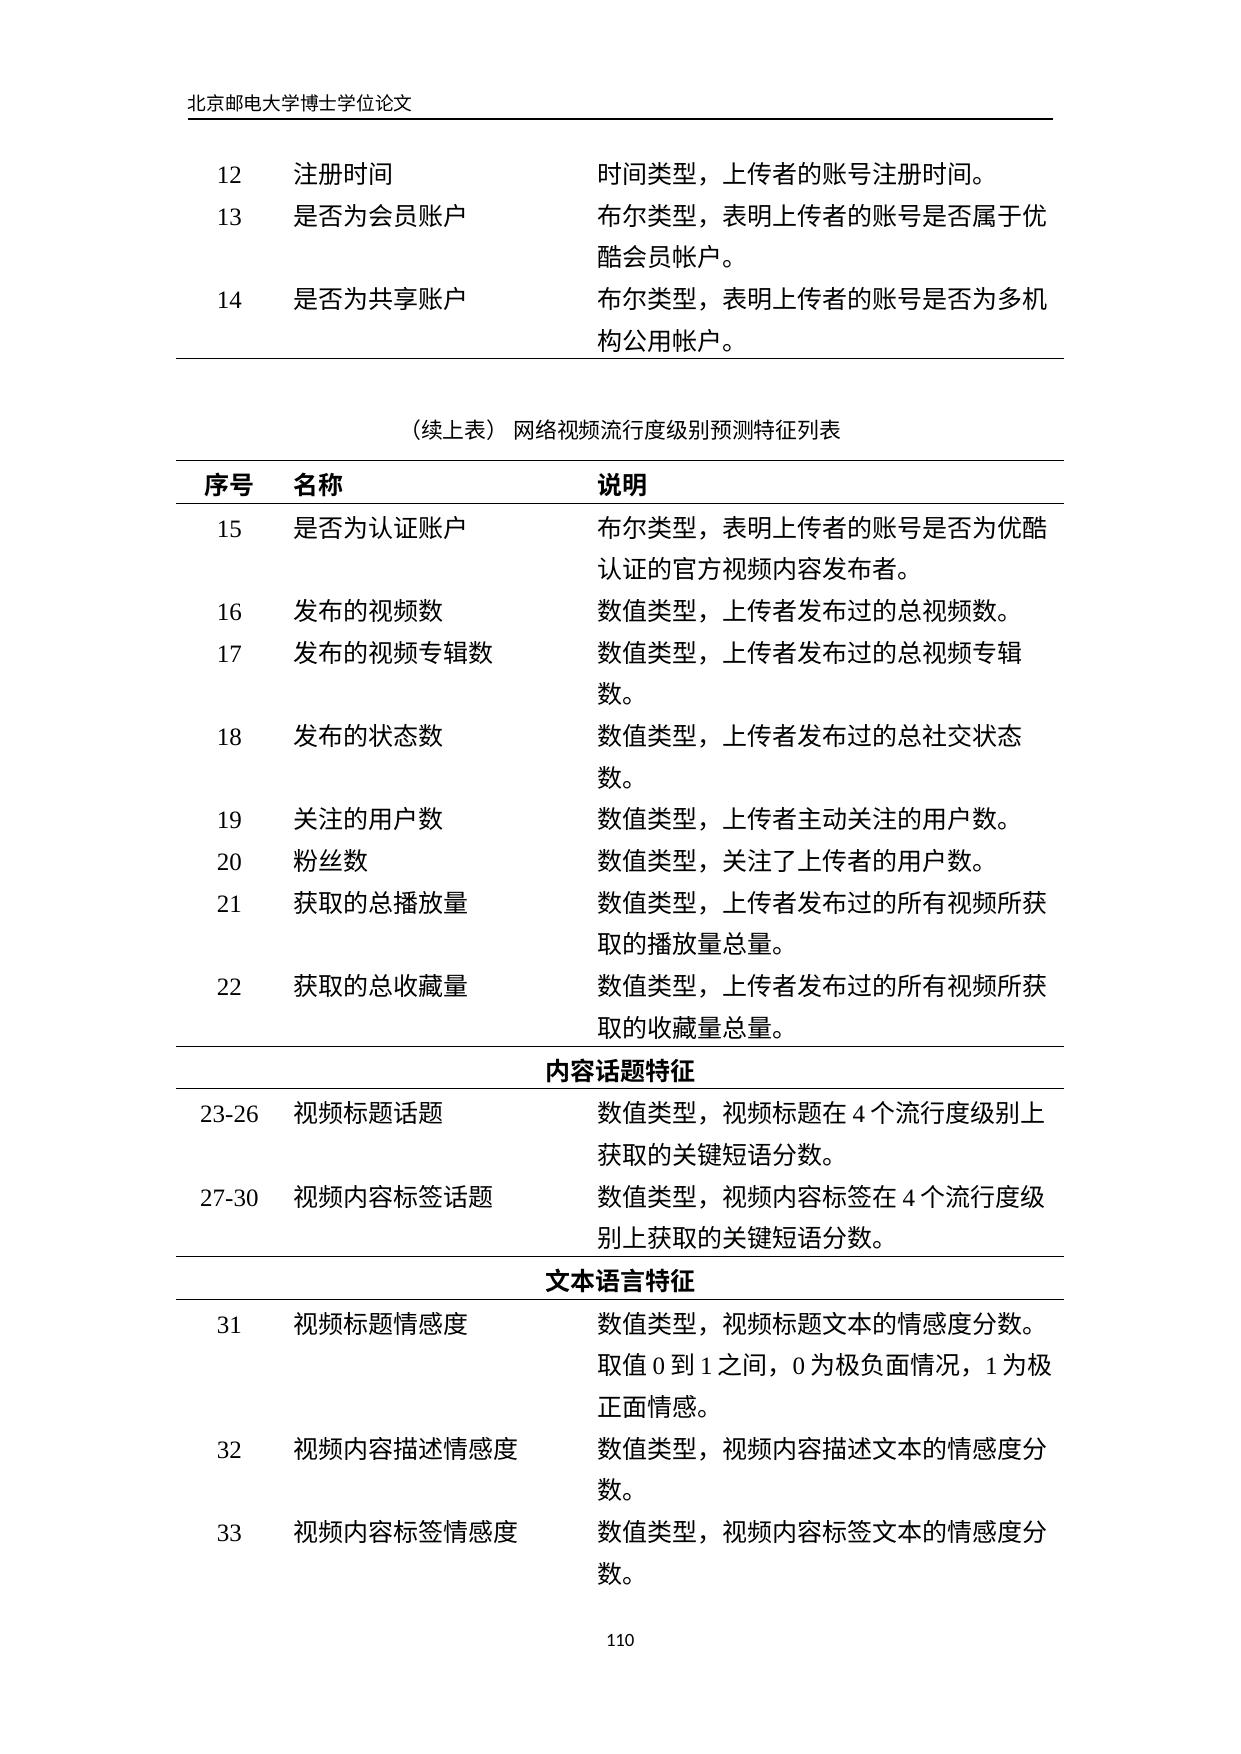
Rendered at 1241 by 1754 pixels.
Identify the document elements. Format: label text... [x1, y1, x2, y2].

table_cell 数值类型，上传者发布过的总视频数。 [586, 587, 1064, 629]
table_cell 数值类型，视频内容描述文本的情感度分数。 [586, 1425, 1064, 1508]
table_cell 32 [176, 1425, 282, 1508]
table_cell 27-30 [176, 1173, 282, 1256]
table_cell 33 [176, 1508, 282, 1591]
table_cell 是否为认证账户 [282, 504, 586, 587]
table_cell 内容话题特征 [176, 1047, 1064, 1088]
table_cell 是否为共享账户 [282, 275, 586, 358]
table_cell 布尔类型，表明上传者的账号是否为优酷认证的官方视频内容发布者。 [586, 504, 1064, 587]
table_cell 视频内容标签情感度 [282, 1508, 586, 1591]
table_cell 获取的总收藏量 [282, 962, 586, 1046]
table_cell 数值类型，视频标题在4个流行度级别上获取的关键短语分数。 [586, 1089, 1064, 1173]
table_cell 发布的视频数 [282, 587, 586, 629]
table_cell 发布的状态数 [282, 712, 586, 796]
table_cell 视频内容标签话题 [282, 1173, 586, 1256]
table_cell 粉丝数 [282, 837, 586, 879]
table_cell 视频内容描述情感度 [282, 1425, 586, 1508]
table_cell 数值类型，视频标题文本的情感度分数。取值0到1之间，0为极负面情况，1为极正面情感。 [586, 1300, 1064, 1425]
table_cell 21 [176, 879, 282, 962]
table_cell 18 [176, 712, 282, 796]
table_cell 数值类型，上传者发布过的所有视频所获取的播放量总量。 [586, 879, 1064, 962]
table_cell 视频标题情感度 [282, 1300, 586, 1425]
table_cell 数值类型，视频内容标签文本的情感度分数。 [586, 1508, 1064, 1591]
table_cell 获取的总播放量 [282, 879, 586, 962]
table_cell 23-26 [176, 1089, 282, 1173]
table_header 序号 [176, 461, 282, 503]
table_cell 是否为会员账户 [282, 192, 586, 275]
table_cell 22 [176, 962, 282, 1046]
text （续上表） 网络视频流行度级别预测特征列表 [187, 413, 1053, 444]
table_cell 注册时间 [282, 150, 586, 192]
table_cell 发布的视频专辑数 [282, 629, 586, 712]
table_cell 布尔类型，表明上传者的账号是否属于优酷会员帐户。 [586, 192, 1064, 275]
table_header 说明 [586, 461, 1064, 503]
table_cell 15 [176, 504, 282, 587]
table_header 名称 [282, 461, 586, 503]
table_cell 时间类型，上传者的账号注册时间。 [586, 150, 1064, 192]
table_cell 布尔类型，表明上传者的账号是否为多机构公用帐户。 [586, 275, 1064, 358]
table_cell 视频标题话题 [282, 1089, 586, 1173]
table_cell 12 [176, 150, 282, 192]
table_cell 数值类型，上传者发布过的总视频专辑数。 [586, 629, 1064, 712]
table_cell 19 [176, 796, 282, 837]
table_cell 14 [176, 275, 282, 358]
table_cell 数值类型，上传者主动关注的用户数。 [586, 796, 1064, 837]
table_cell 20 [176, 837, 282, 879]
table_cell 31 [176, 1300, 282, 1425]
table_cell 文本语言特征 [176, 1257, 1064, 1299]
table_cell 17 [176, 629, 282, 712]
table_cell 数值类型，视频内容标签在4个流行度级别上获取的关键短语分数。 [586, 1173, 1064, 1256]
table_cell 数值类型，关注了上传者的用户数。 [586, 837, 1064, 879]
table_cell 13 [176, 192, 282, 275]
table_cell 关注的用户数 [282, 796, 586, 837]
table_cell 16 [176, 587, 282, 629]
table_cell 数值类型，上传者发布过的总社交状态数。 [586, 712, 1064, 796]
table_cell 数值类型，上传者发布过的所有视频所获取的收藏量总量。 [586, 962, 1064, 1046]
